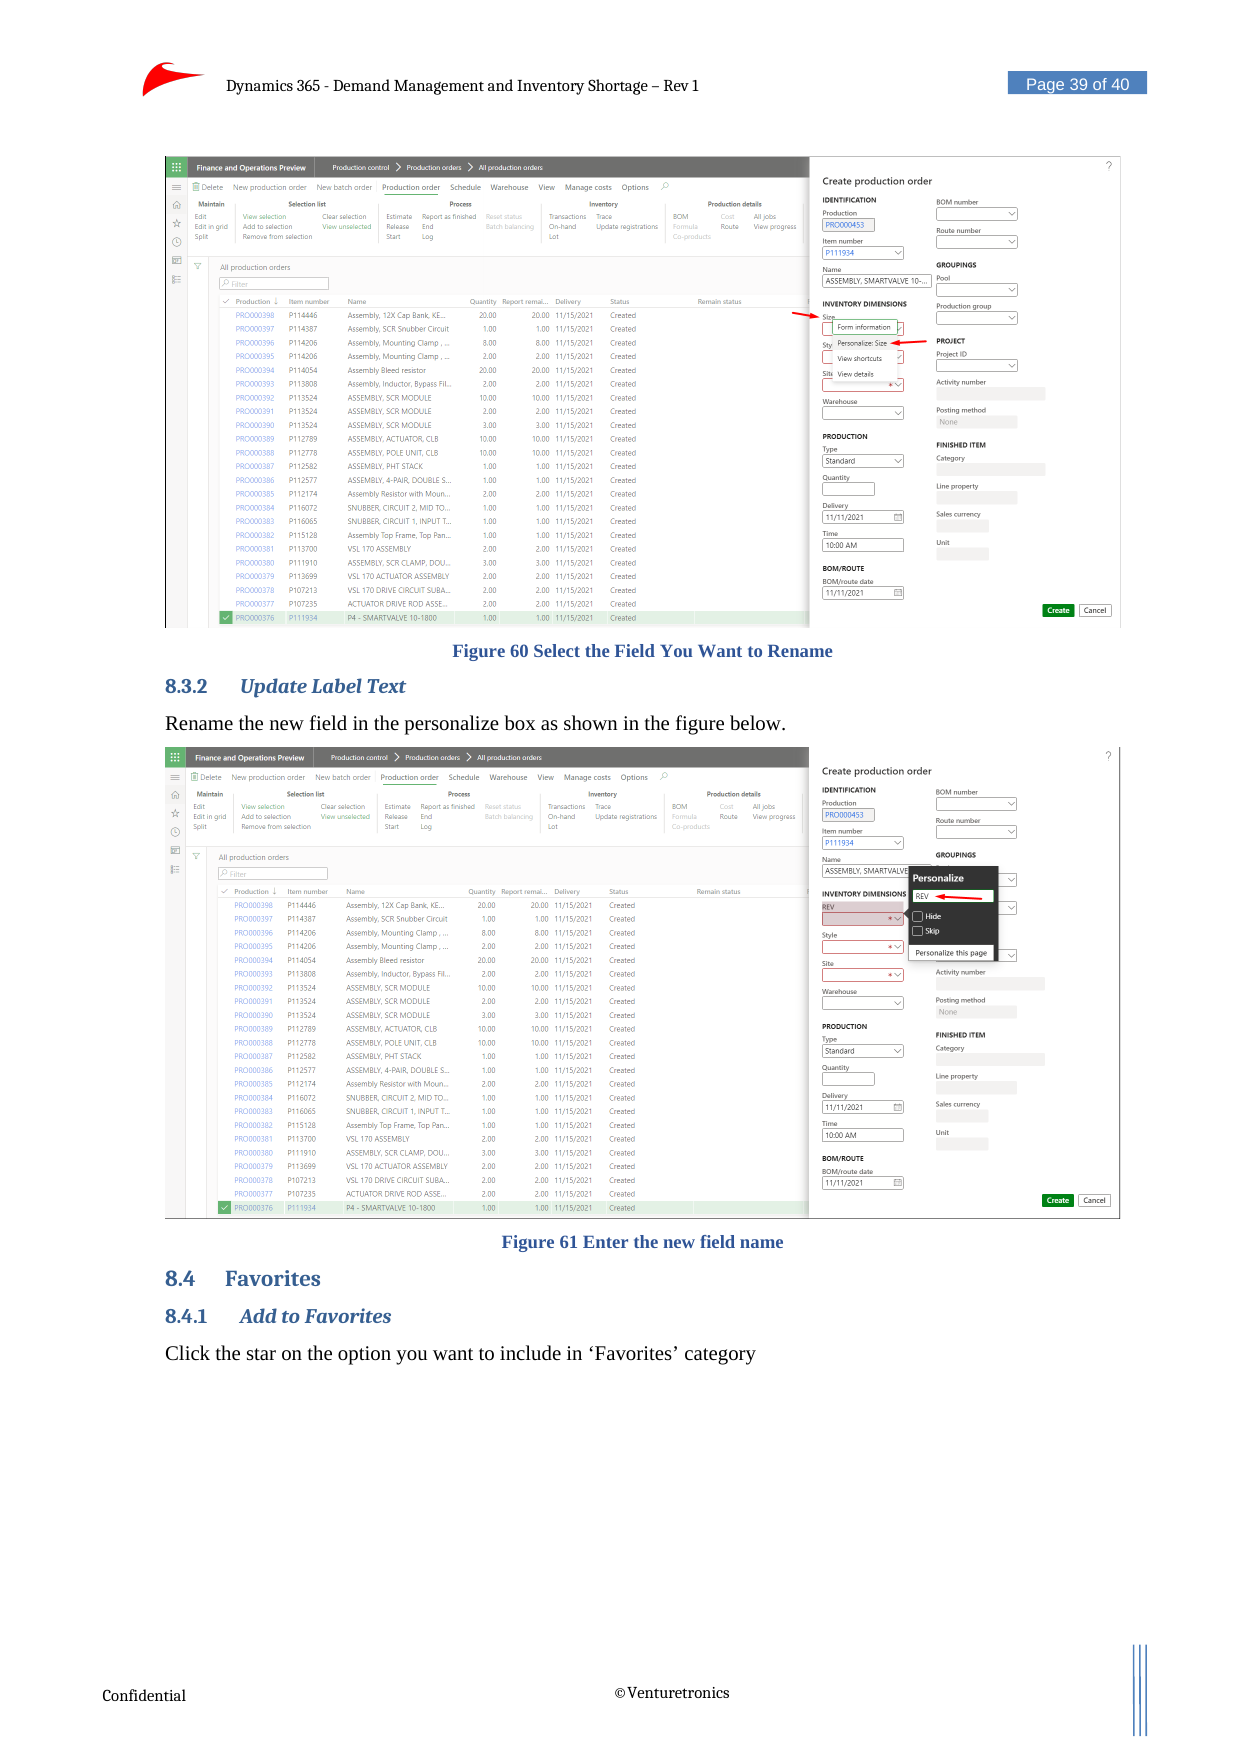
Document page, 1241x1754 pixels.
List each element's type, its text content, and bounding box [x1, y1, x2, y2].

text Figure 60 Select the Field You Want to Rename [165, 640, 1120, 662]
picture [137, 58, 206, 98]
text Rename the new field in the personalize box as shown in the figure below. [165, 711, 1120, 735]
text Click the star on the option you want to include in ‘Favorites’ category [165, 1341, 1120, 1365]
subtitle Favorites [165, 1266, 1120, 1292]
picture [165, 747, 1121, 1219]
text Figure 61 Enter the new field name [165, 1231, 1120, 1253]
picture [165, 156, 1121, 628]
subtitle Update Label Text [165, 674, 1120, 698]
subtitle Add to Favorites [165, 1304, 1120, 1328]
